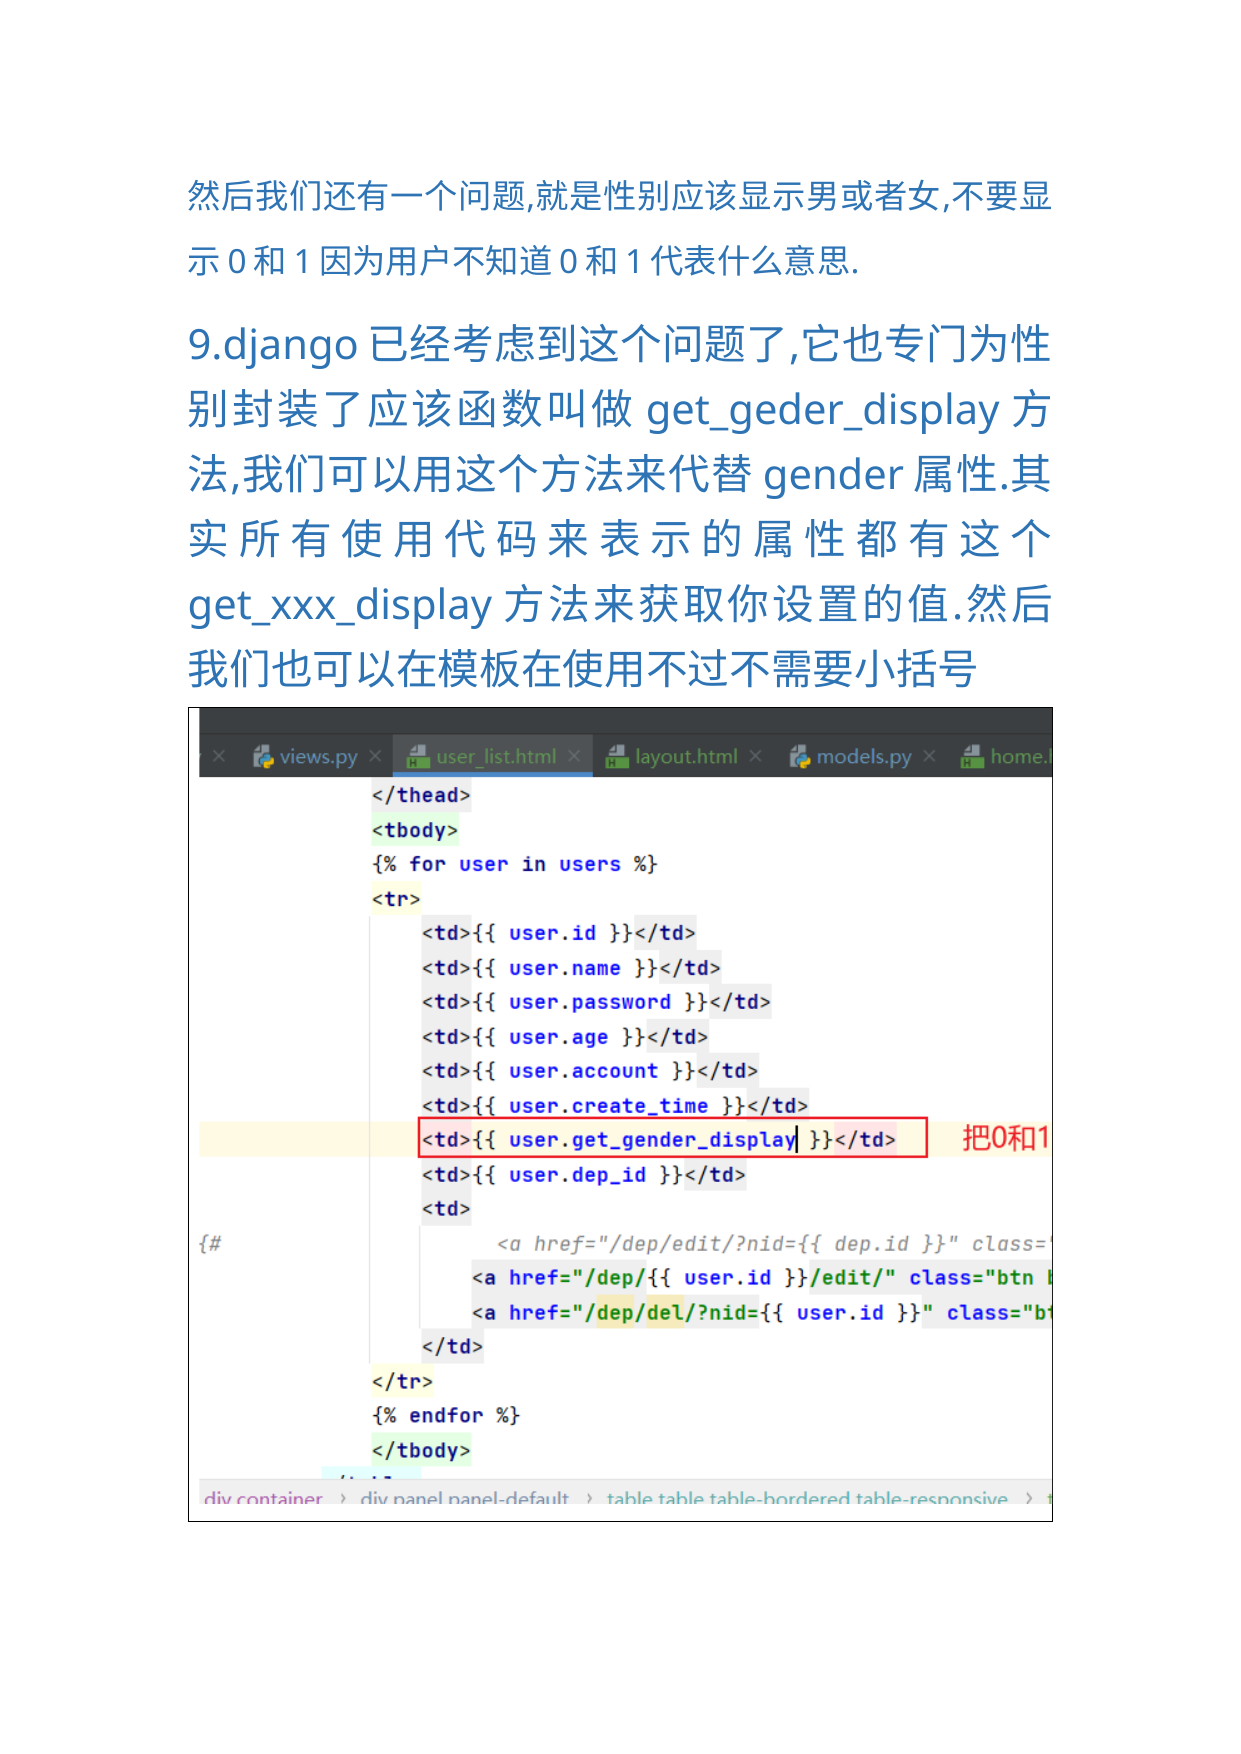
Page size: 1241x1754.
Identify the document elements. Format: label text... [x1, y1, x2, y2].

subtitle 9.django已经考虑到这个问题了,它也专门为性别封装了应该函数叫做get_geder_display方法,我们可以用这个方法来代替gender属性.其实所有使用代码来表示的属性都有这个get_xxx_display方法来获取你设置的值.然后我们也可以在模板在使用不过不需要小括号 [187, 309, 1053, 699]
subtitle 然后我们还有一个问题,就是性别应该显示男或者女,不要显示0和1因为用户不知道0和1代表什么意思. [187, 162, 1053, 292]
table_header [189, 708, 1052, 1521]
picture [199, 708, 1053, 1504]
